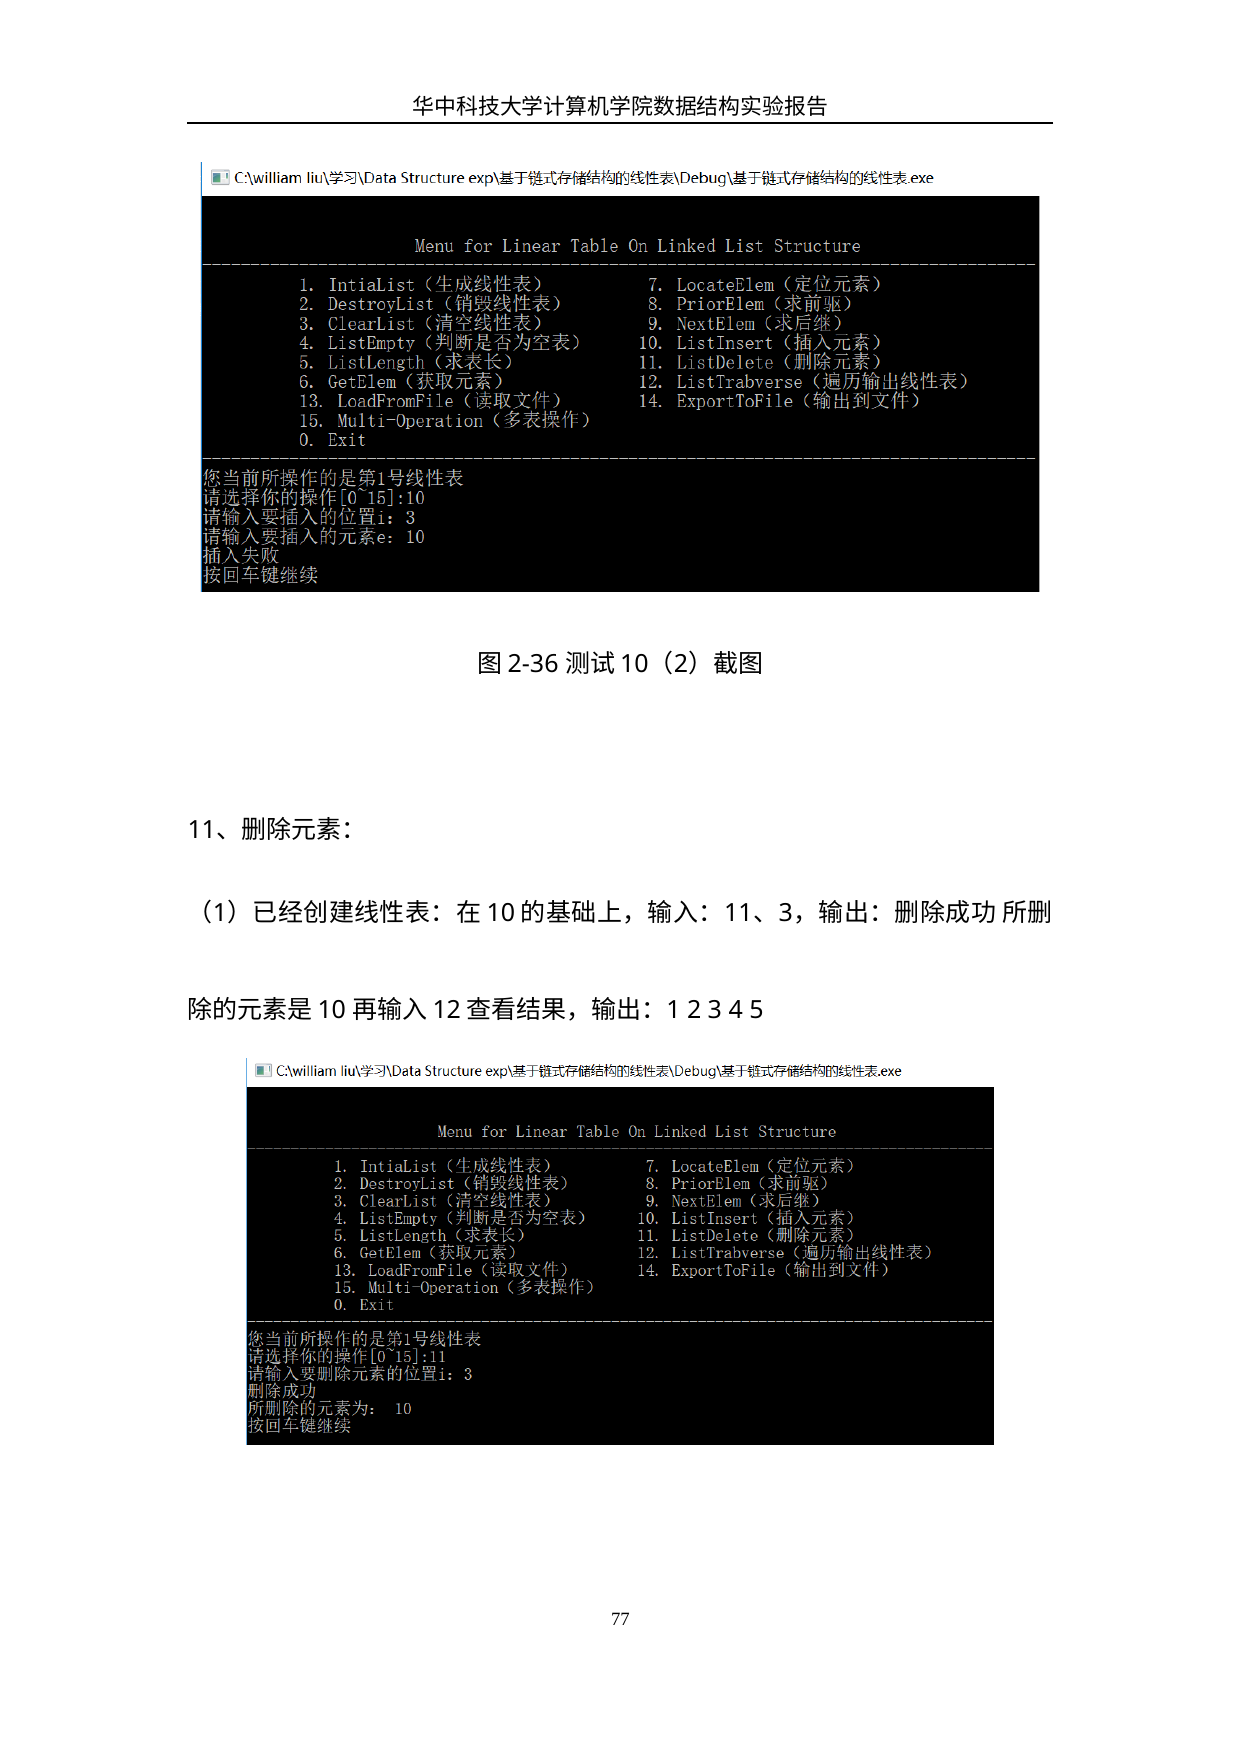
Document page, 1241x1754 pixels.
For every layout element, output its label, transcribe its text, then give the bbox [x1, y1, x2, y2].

text 图2-36 测试10（2）截图 [187, 629, 1053, 694]
picture [246, 1058, 994, 1445]
text 11、删除元素： [187, 795, 1053, 860]
text （1）已经创建线性表：在10的基础上，输入：11、3，输出：删除成功 所删除的元素是10 再输入12查看结果，输出：1 2 3 4 5 [187, 878, 1053, 1040]
picture [200, 162, 1040, 592]
